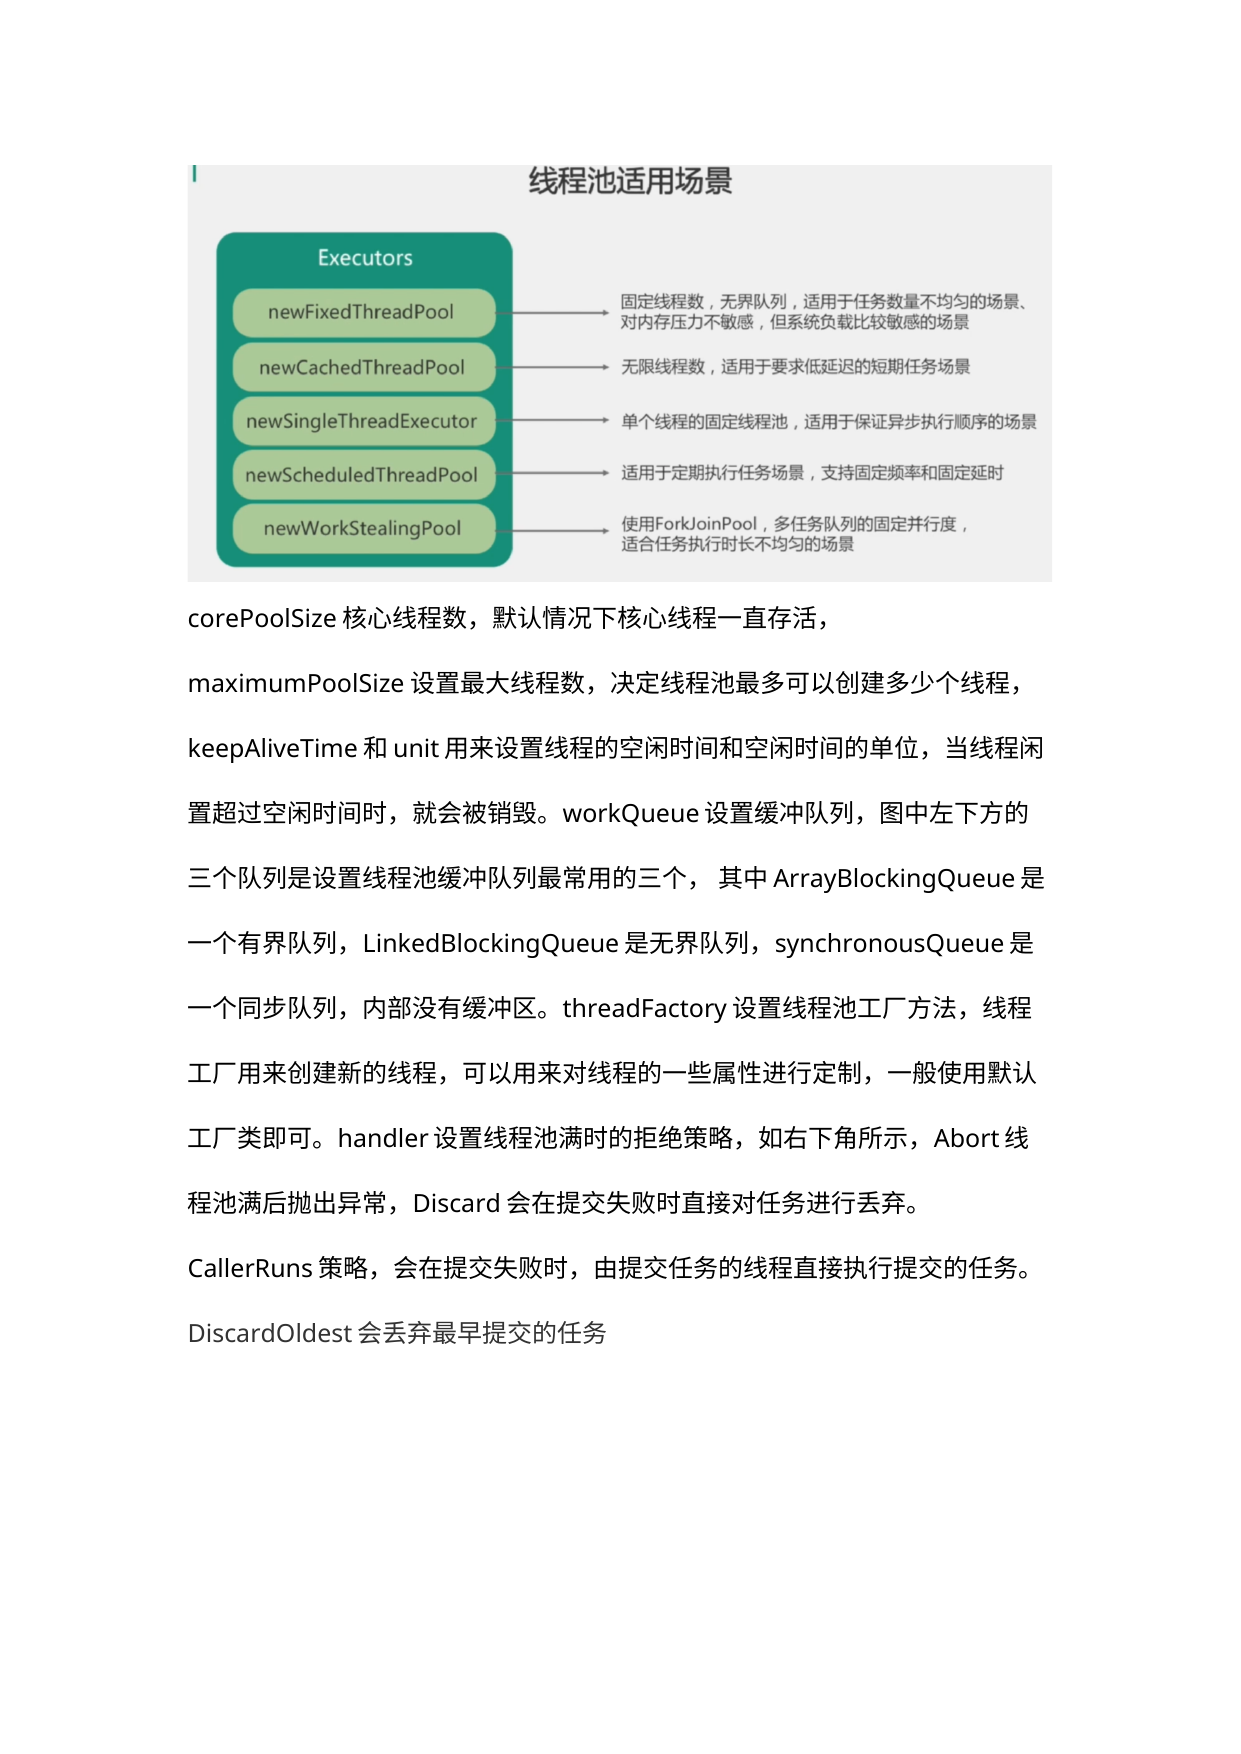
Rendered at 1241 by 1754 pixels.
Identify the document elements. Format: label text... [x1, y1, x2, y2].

picture [187, 165, 1053, 582]
text corePoolSize核心线程数，默认情况下核心线程一直存活，maximumPoolSize设置最大线程数，决定线程池最多可以创建多少个线程，keepAliveTime和unit用来设置线程的空闲时间和空闲时间的单位，当线程闲置超过空闲时间时，就会被销毁。workQueue设置缓冲队列，图中左下方的三个队列是设置线程池缓冲队列最常用的三个， 其中ArrayBlockingQueue是一个有界队列，LinkedBlockingQueue是无界队列，synchronousQueue是一个同步队列，内部没有缓冲区。threadFactory设置线程池工厂方法，线程工厂用来创建新的线程，可以用来对线程的一些属性进行定制，一般使用默认工厂类即可。handler设置线程池满时的拒绝策略，如右下角所示，Abort线程池满后抛出异常，Discard会在提交失败时直接对任务进行丢弃。CallerRuns策略，会在提交失败时，由提交任务的线程直接执行提交的任务。DiscardOldest会丢弃最早提交的任务 [187, 584, 1053, 1364]
